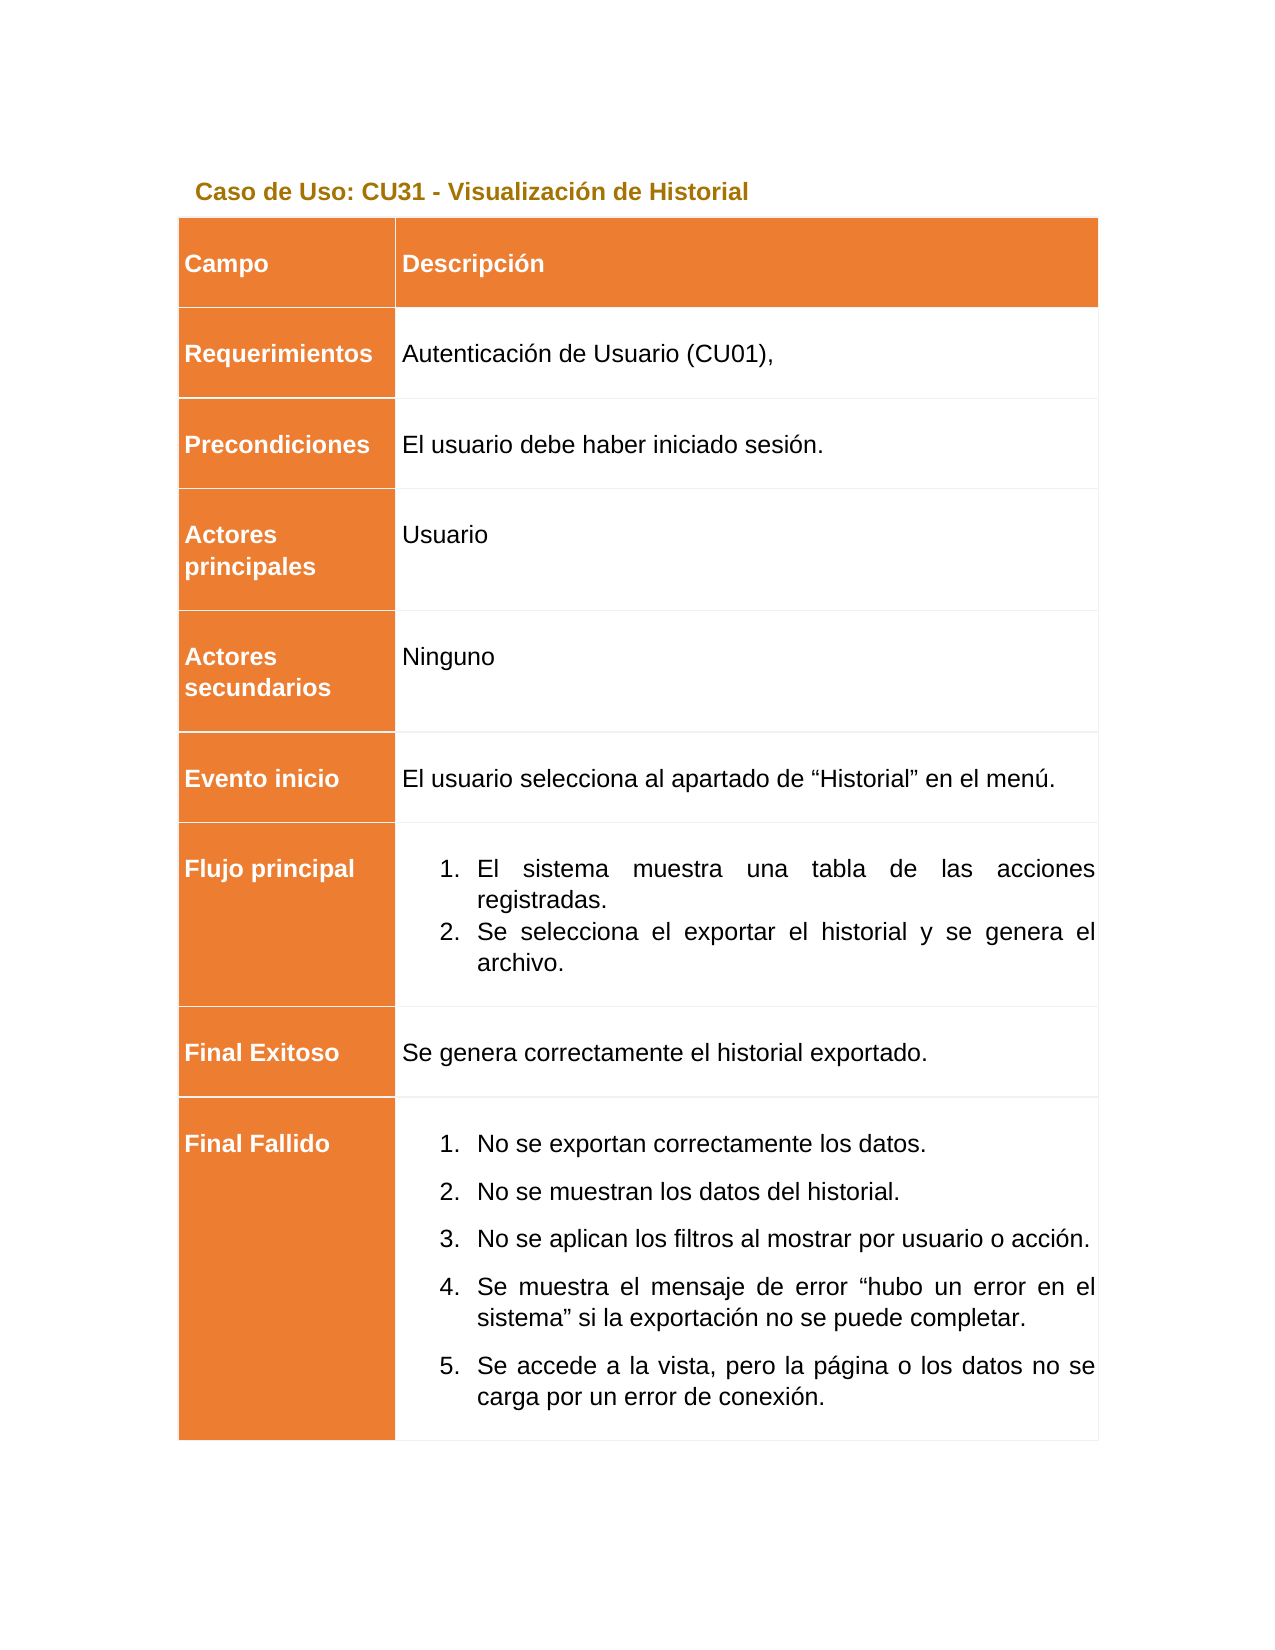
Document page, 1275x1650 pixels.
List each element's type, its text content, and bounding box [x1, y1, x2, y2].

table_cell Actores principales [179, 489, 395, 610]
table_cell Se genera correctamente el historial exportado. [396, 1007, 1098, 1096]
table_cell Final Fallido [179, 1098, 395, 1440]
table_cell Autenticación de Usuario (CU01), [396, 308, 1098, 397]
subtitle Caso de Uso: CU31 - Visualización de Historial [195, 177, 1098, 206]
table_cell El sistema muestra una tabla de las acciones registradas. Se selecciona el exportar el historial y se genera el archivo. [396, 823, 1098, 1006]
table_cell Flujo principal [179, 823, 395, 1006]
table_header Campo [179, 218, 395, 307]
table_cell Final Exitoso [179, 1007, 395, 1096]
table_cell Usuario [396, 489, 1098, 610]
table_cell El usuario selecciona al apartado de “Historial” en el menú. [396, 733, 1098, 822]
table_cell No se exportan correctamente los datos. No se muestran los datos del historial. No se aplican los filtros al mostrar por usuario o acción. Se muestra el mensaje de error “hubo un error en el sistema” si la exportación no se puede completar. Se accede a la vista, pero la página o los datos no se carga por un error de conexión. [396, 1098, 1098, 1440]
table_cell Precondiciones [179, 399, 395, 488]
table_cell Actores secundarios [179, 611, 395, 731]
table_cell Ninguno [396, 611, 1098, 731]
table_cell El usuario debe haber iniciado sesión. [396, 399, 1098, 488]
table_cell Requerimientos [179, 308, 395, 397]
table_header Descripción [396, 218, 1098, 307]
table_cell Evento inicio [179, 733, 395, 822]
